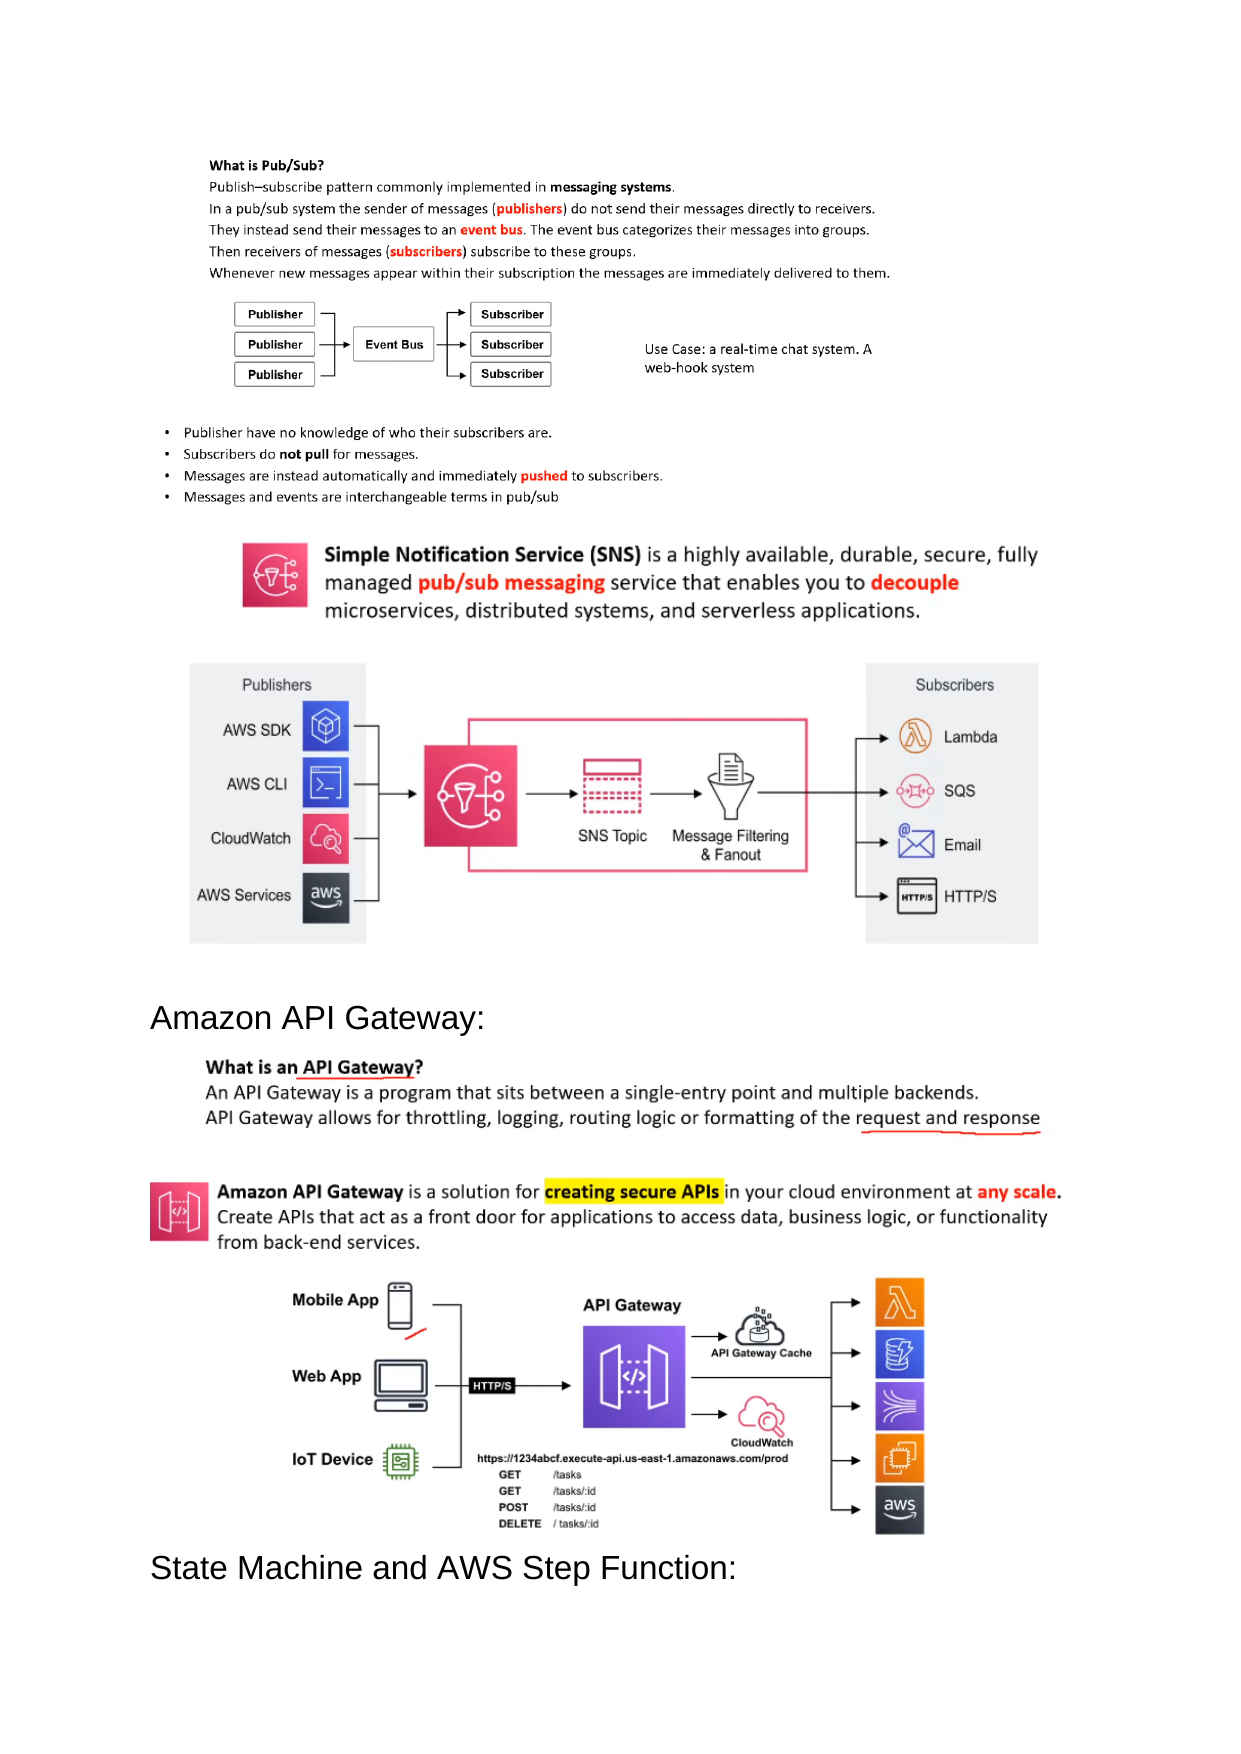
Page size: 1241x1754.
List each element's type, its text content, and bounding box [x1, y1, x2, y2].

picture [150, 1042, 1091, 1545]
text State Machine and AWS Step Function: [150, 1548, 1090, 1587]
picture [150, 515, 1091, 994]
picture [150, 150, 908, 511]
text Amazon API Gateway: [150, 998, 1090, 1036]
